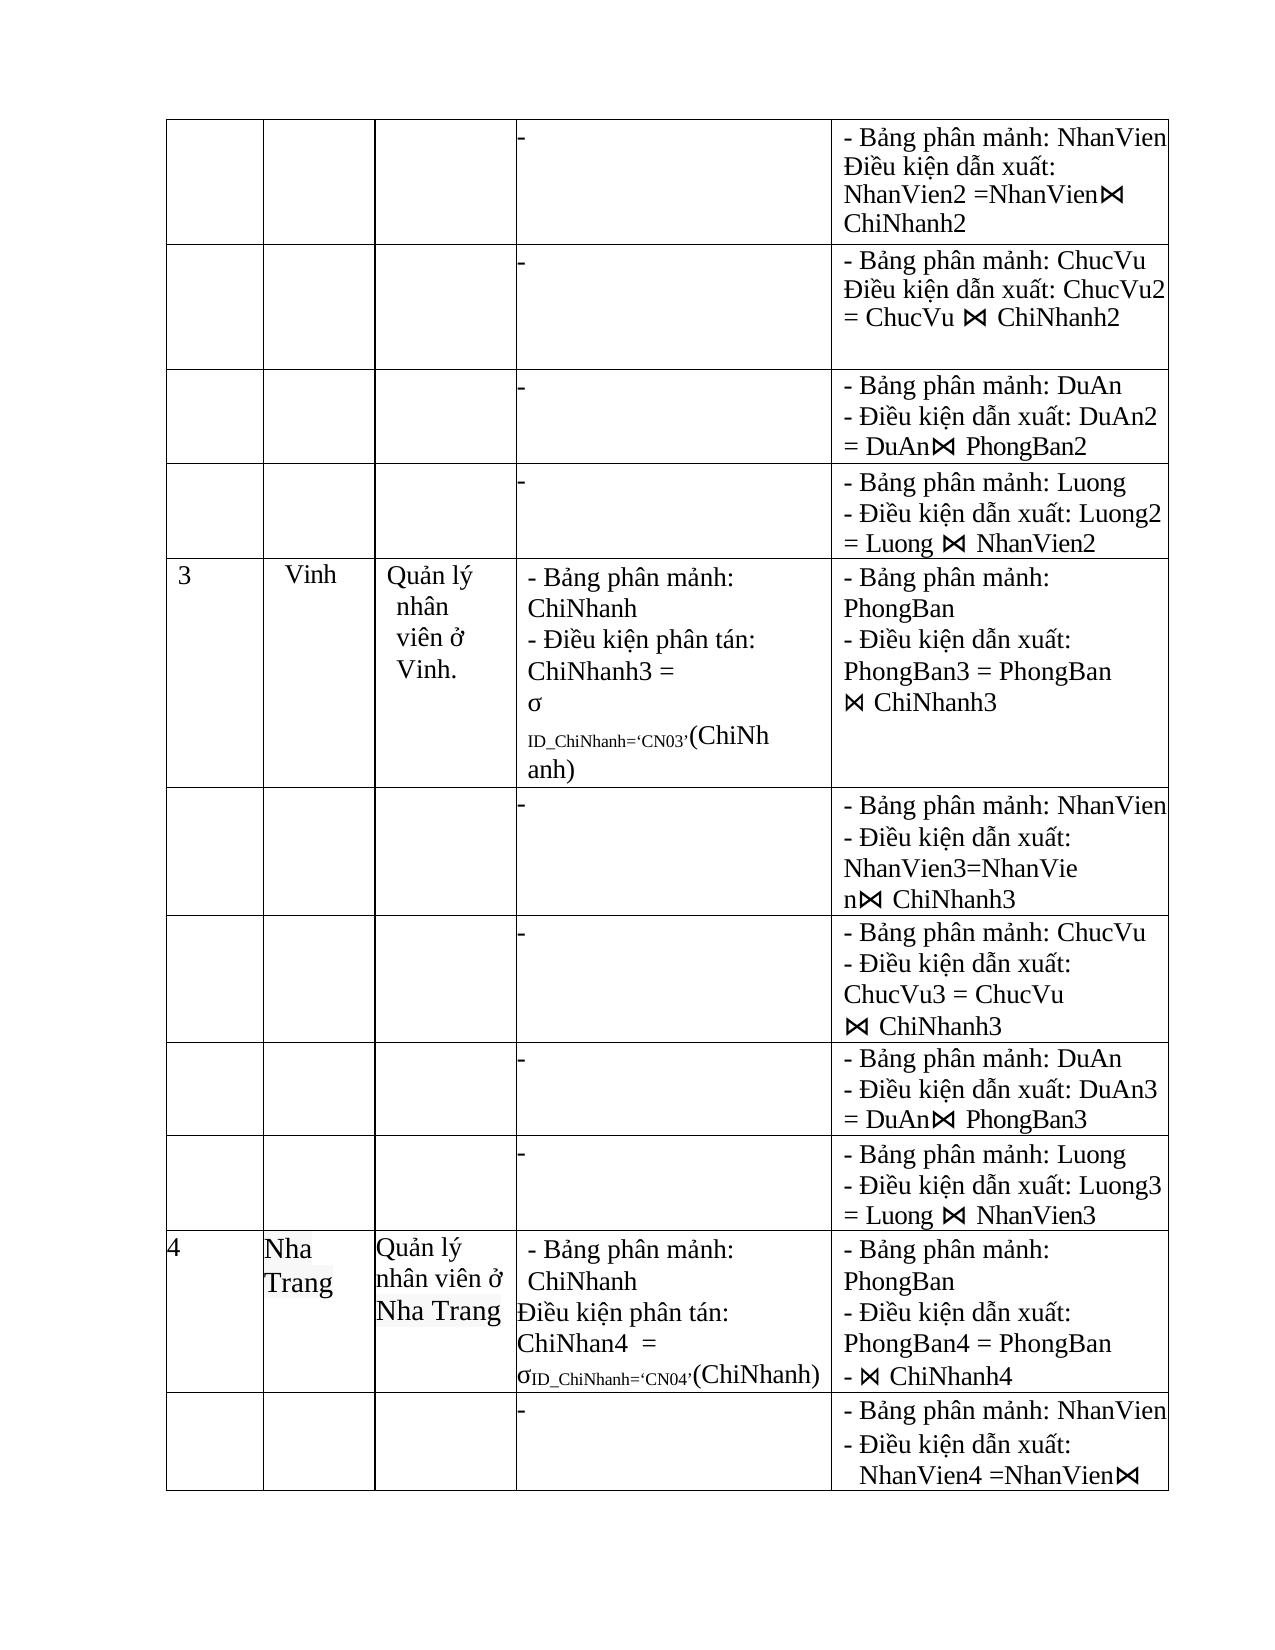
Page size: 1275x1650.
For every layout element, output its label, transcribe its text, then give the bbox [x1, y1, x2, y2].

table_cell [376, 788, 516, 915]
table_cell - [517, 245, 831, 369]
table_cell [264, 1043, 374, 1135]
table_cell [376, 916, 516, 1042]
table_cell Bảng phân mảnh: DuAn Điều kiện dẫn xuất: DuAn2 = DuAn⋈ PhongBan2 [832, 370, 1168, 463]
table_cell - [517, 916, 831, 1042]
table_cell [264, 120, 374, 244]
table_cell [167, 245, 263, 369]
table_cell [264, 916, 374, 1042]
table_cell [376, 370, 516, 463]
table_cell - [517, 1393, 831, 1490]
table_cell [376, 120, 516, 244]
table_cell - [517, 464, 831, 558]
table_cell Bảng phân mảnh: NhanVien Điều kiện dẫn xuất: NhanVien2 =NhanVien⋈ ChiNhanh2 [832, 120, 1168, 244]
table_cell Bảng phân mảnh: Luong Điều kiện dẫn xuất: Luong3 = Luong ⋈ NhanVien3 [832, 1136, 1168, 1230]
table_cell - [517, 1136, 831, 1230]
table_cell Bảng phân mảnh: PhongBan Điều kiện dẫn xuất: PhongBan3 = PhongBan ⋈ ChiNhanh3 [832, 559, 1168, 787]
table_cell [376, 1393, 516, 1490]
table_cell Bảng phân mảnh: ChucVu Điều kiện dẫn xuất: ChucVu3 = ChucVu ⋈ ChiNhanh3 [832, 916, 1168, 1042]
table_cell Nha Trang [264, 1231, 374, 1392]
table_cell Bảng phân mảnh: ChiNhanh Điều kiện phân tán: ChiNhanh3 = σID_ChiNhanh=‘CN03’(ChiNhanh) [517, 559, 831, 787]
table_cell [264, 788, 374, 915]
table_cell Bảng phân mảnh: DuAn Điều kiện dẫn xuất: DuAn3 = DuAn⋈ PhongBan3 [832, 1043, 1168, 1135]
table_cell [376, 1136, 516, 1230]
table_cell Bảng phân mảnh: Luong Điều kiện dẫn xuất: Luong2 = Luong ⋈ NhanVien2 [832, 464, 1168, 558]
table_cell [167, 916, 263, 1042]
table_cell 4 [167, 1231, 263, 1392]
table_cell Quản lý nhân viên ở Nha Trang [376, 1231, 516, 1392]
table_cell [167, 1393, 263, 1490]
table_cell [167, 464, 263, 558]
table_cell [167, 1043, 263, 1135]
table_cell [167, 1136, 263, 1230]
table_cell - [517, 1043, 831, 1135]
table_cell [264, 1393, 374, 1490]
table_cell [167, 788, 263, 915]
table_cell [167, 120, 263, 244]
table_cell [264, 1136, 374, 1230]
table_cell [376, 1043, 516, 1135]
table_cell [264, 245, 374, 369]
table_cell - [517, 788, 831, 915]
table_cell Vinh [264, 559, 374, 787]
table_cell [264, 464, 374, 558]
table_cell [167, 370, 263, 463]
table_cell Bảng phân mảnh: PhongBan Điều kiện dẫn xuất: PhongBan4 = PhongBan ⋈ ChiNhanh4 [832, 1231, 1168, 1392]
table_cell [376, 245, 516, 369]
table_cell Bảng phân mảnh: NhanVien Điều kiện dẫn xuất: NhanVien3=NhanVien⋈ ChiNhanh3 [832, 788, 1168, 915]
table_cell Bảng phân mảnh: ChiNhanh Điều kiện phân tán: ChiNhan4 = σID_ChiNhanh=‘CN04’(ChiNhanh) [517, 1231, 831, 1392]
table_cell - [517, 120, 831, 244]
table_cell Bảng phân mảnh: ChucVu Điều kiện dẫn xuất: ChucVu2 = ChucVu ⋈ ChiNhanh2 [832, 245, 1168, 369]
table_cell 3 [167, 559, 263, 787]
table_cell [264, 370, 374, 463]
table_cell [376, 464, 516, 558]
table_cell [832, 1393, 1168, 1490]
table_cell - [517, 370, 831, 463]
table_cell Quản lý nhân viên ở Vinh. [376, 559, 516, 787]
